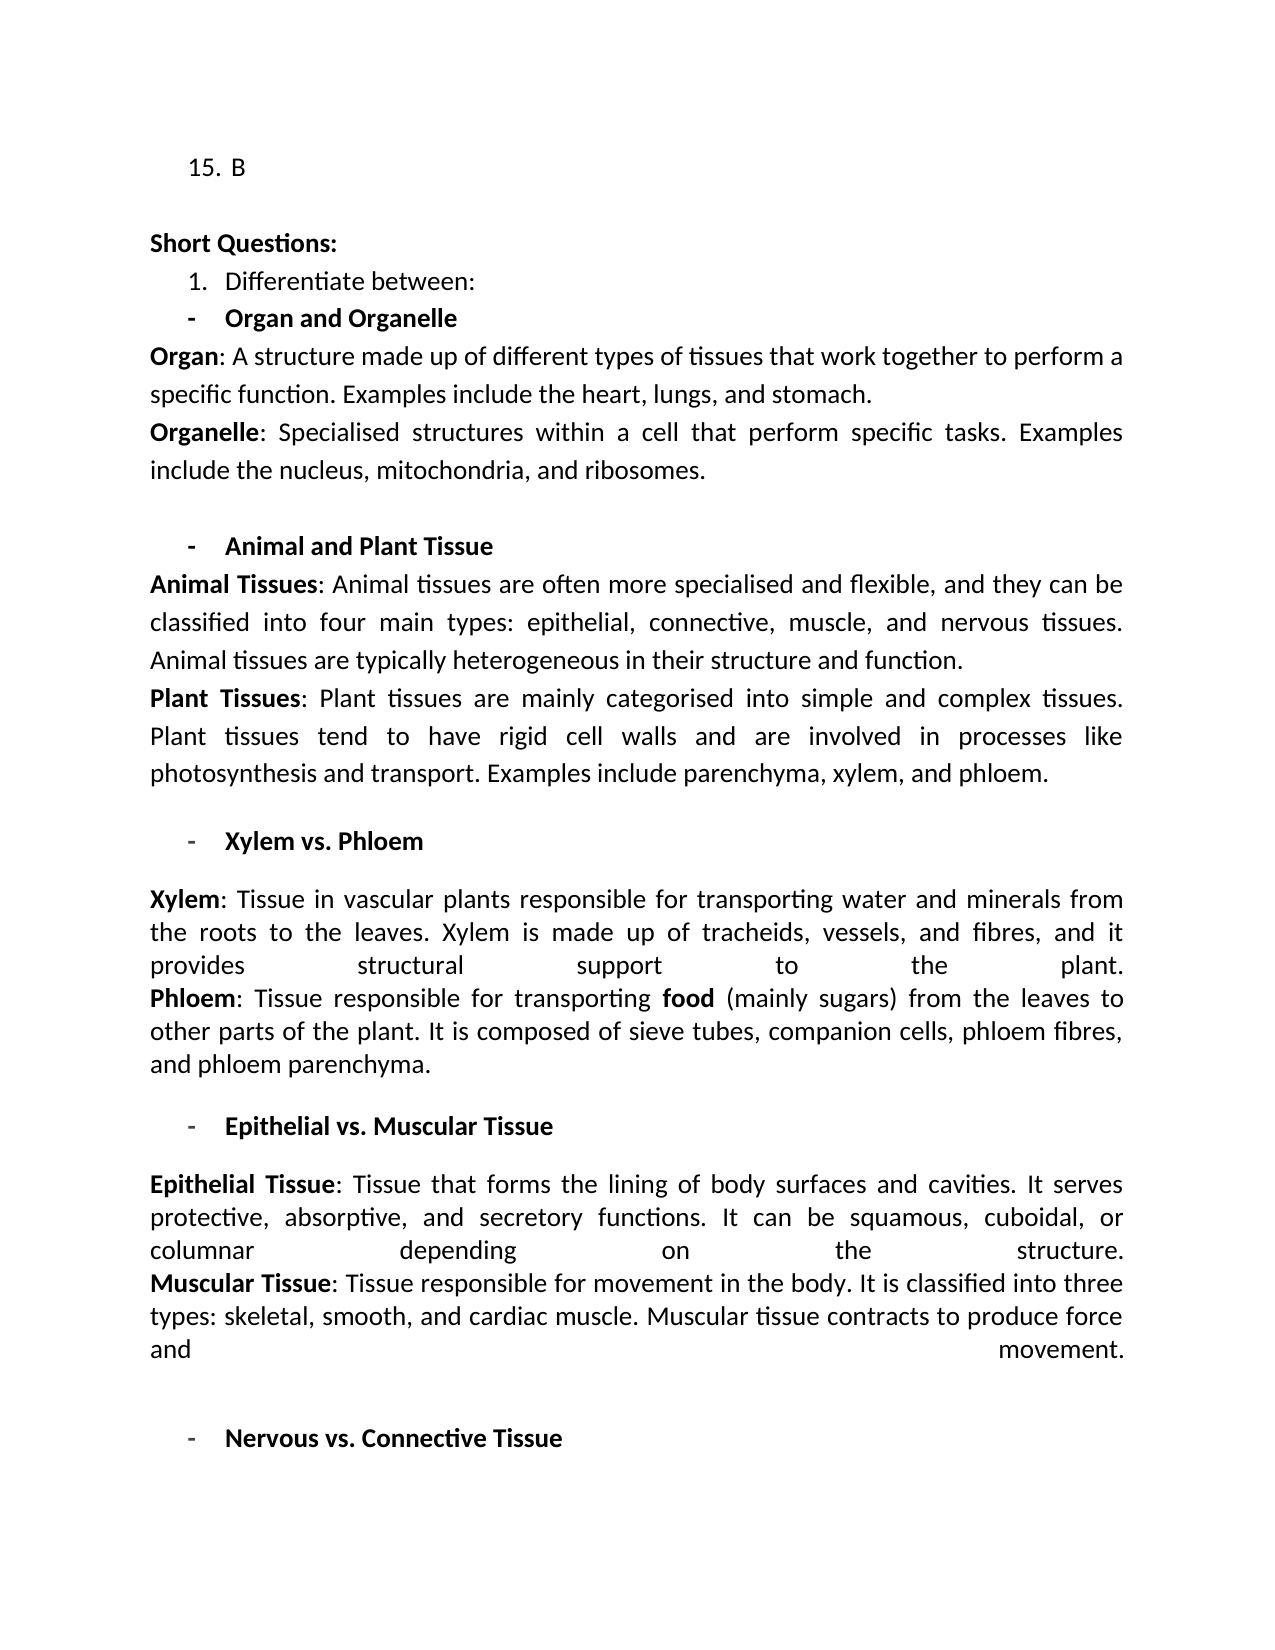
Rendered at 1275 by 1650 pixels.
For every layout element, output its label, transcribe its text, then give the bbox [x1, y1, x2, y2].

subtitle Nervous vs. Connective Tissue [187, 1421, 1125, 1454]
list Differentiate between: [187, 264, 1125, 297]
text Short Questions: [150, 226, 1125, 259]
text Animal Tissues: Animal tissues are often more specialised and flexible, and they can be classified into four main types: epithelial, connective, muscle, and nervous tissues. Animal tissues are typically heterogeneous in their structure and function. [150, 567, 1125, 676]
subtitle Xylem vs. Phloem [187, 824, 1125, 857]
text Organ: A structure made up of different types of tissues that work together to perform a specific function. Examples include the heart, lungs, and stomach. [150, 339, 1125, 411]
list B [187, 150, 1125, 183]
subtitle Epithelial vs. Muscular Tissue [187, 1109, 1125, 1142]
list Organ and Organelle [187, 302, 1125, 335]
text Xylem: Tissue in vascular plants responsible for transporting water and minerals from the roots to the leaves. Xylem is made up of tracheids, vessels, and fibres, and it provides structural support to the plant. Phloem: Tissue responsible for transporting food (mainly sugars) from the leaves to other parts of the plant. It is composed of sieve tubes, companion cells, phloem fibres, and phloem parenchyma. [150, 882, 1125, 1080]
text Epithelial Tissue: Tissue that forms the lining of body surfaces and cavities. It serves protective, absorptive, and secretory functions. It can be squamous, cuboidal, or columnar depending on the structure. Muscular Tissue: Tissue responsible for movement in the body. It is classified into three types: skeletal, smooth, and cardiac muscle. Muscular tissue contracts to produce force and movement. [150, 1167, 1125, 1392]
text Plant Tissues: Plant tissues are mainly categorised into simple and complex tissues. Plant tissues tend to have rigid cell walls and are involved in processes like photosynthesis and transport. Examples include parenchyma, xylem, and phloem. [150, 681, 1125, 790]
list Animal and Plant Tissue [187, 529, 1125, 562]
text Organelle: Specialised structures within a cell that perform specific tasks. Examples include the nucleus, mitochondria, and ribosomes. [150, 415, 1125, 486]
